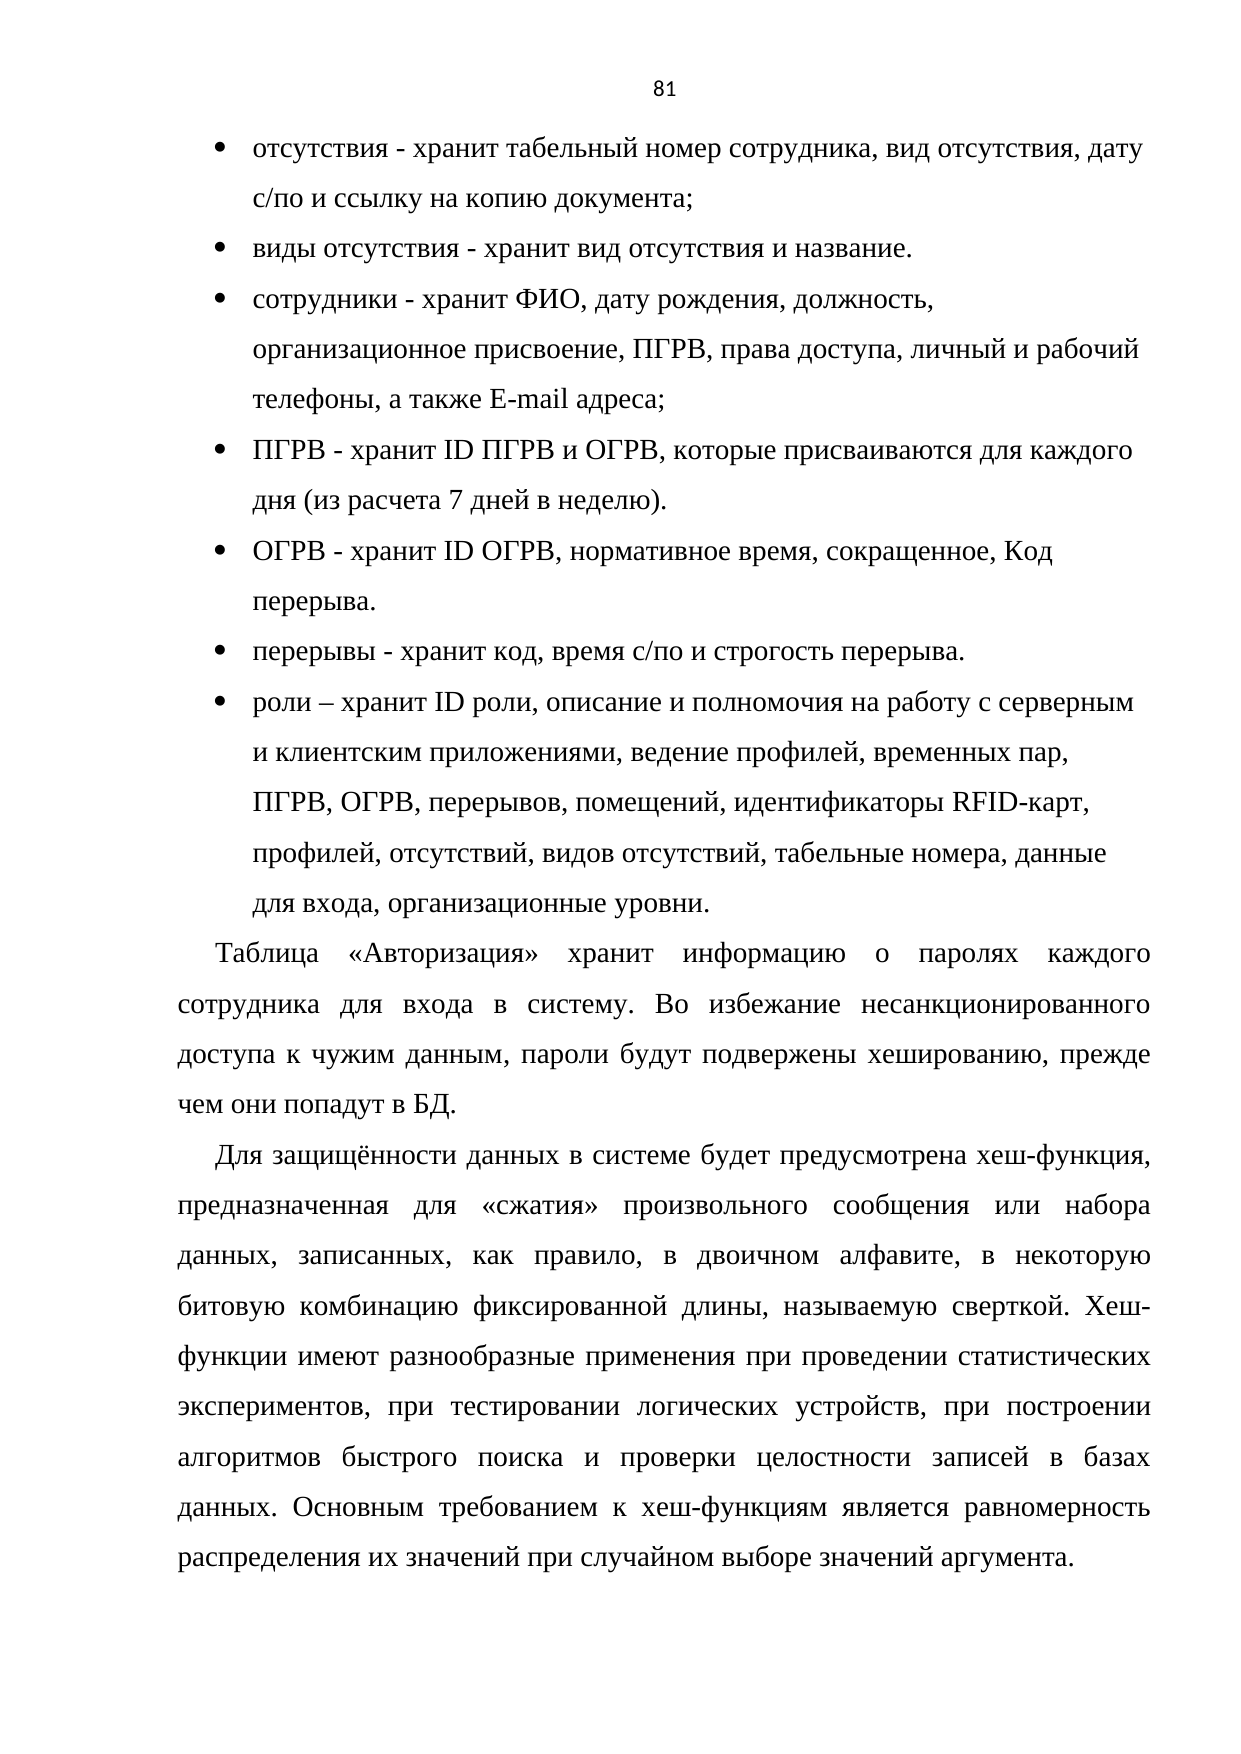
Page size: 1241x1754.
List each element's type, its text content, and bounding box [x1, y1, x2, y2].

list роли – хранит ID роли, описание и полномочия на работу с серверным и клиентским приложениями, ведение профилей, временных пар, ПГРВ, ОГРВ, перерывов, помещений, идентификаторы RFID-карт, профилей, отсутствий, видов отсутствий, табельные номера, данные для входа, организационные уровни. [215, 684, 1152, 919]
text Таблица «Авторизация» хранит информацию о паролях каждого сотрудника для входа в систему. Во избежание несанкционированного доступа к чужим данным, пароли будут подвержены хешированию, прежде чем они попадут в БД. [177, 936, 1152, 1120]
list отсутствия - хранит табельный номер сотрудника, вид отсутствия, дату с/по и ссылку на копию документа; [215, 130, 1152, 214]
list ОГРВ - хранит ID ОГРВ, нормативное время, сокращенное, Код перерыва. [215, 533, 1152, 617]
list сотрудники - хранит ФИО, дату рождения, должность, организационное присвоение, ПГРВ, права доступа, личный и рабочий телефоны, а также E-mail адреса; [215, 281, 1152, 415]
text Для защищённости данных в системе будет предусмотрена хеш-функция, предназначенная для «сжатия» произвольного сообщения или набора данных, записанных, как правило, в двоичном алфавите, в некоторую битовую комбинацию фиксированной длины, называемую сверткой. Хеш-функции имеют разнообразные применения при проведении статистических экспериментов, при тестировании логических устройств, при построении алгоритмов быстрого поиска и проверки целостности записей в базах данных. Основным требованием к хеш-функциям является равномерность распределения их значений при случайном выборе значений аргумента. [177, 1137, 1152, 1573]
list ПГРВ - хранит ID ПГРВ и ОГРВ, которые присваиваются для каждого дня (из расчета 7 дней в неделю). [215, 432, 1152, 516]
list виды отсутствия - хранит вид отсутствия и название. [215, 231, 1152, 264]
list перерывы - хранит код, время с/по и строгость перерыва. [215, 633, 1152, 667]
